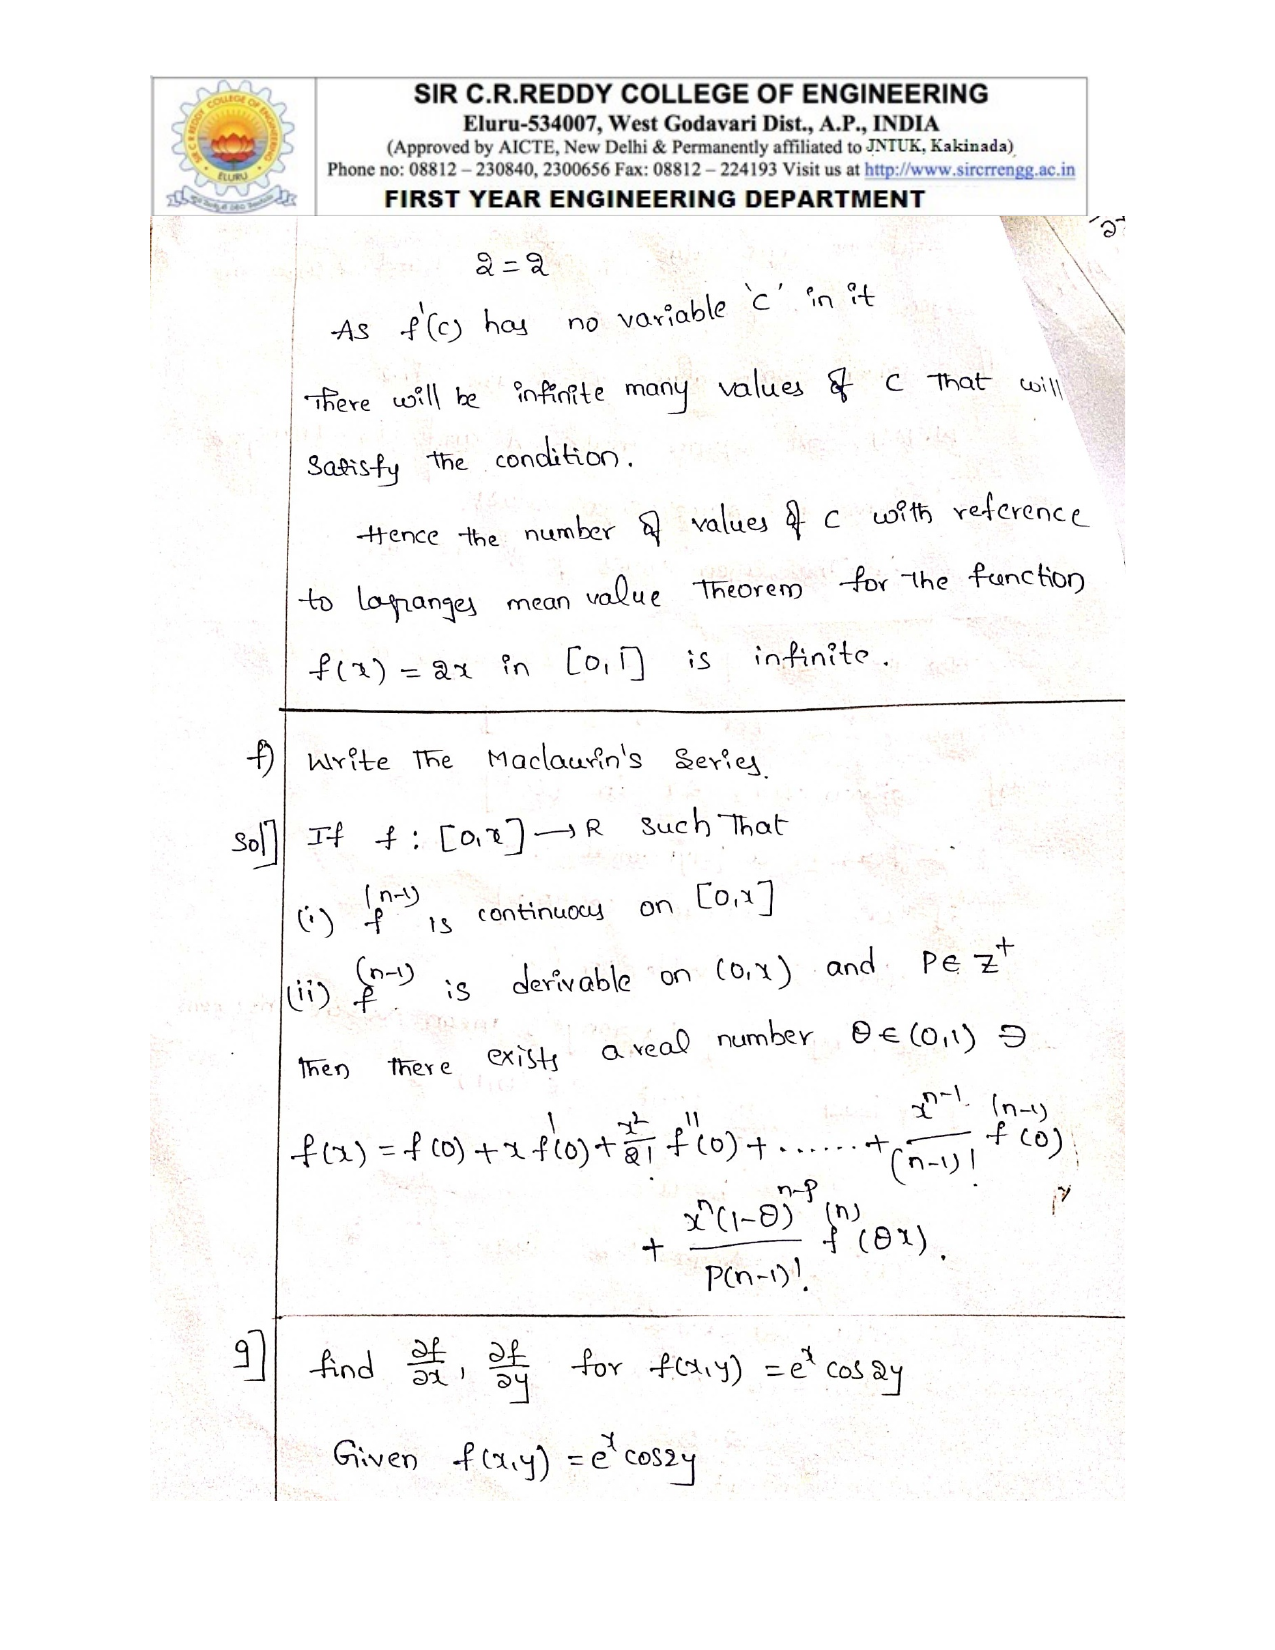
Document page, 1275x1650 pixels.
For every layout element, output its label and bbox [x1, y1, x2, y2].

picture [150, 75, 1125, 1501]
